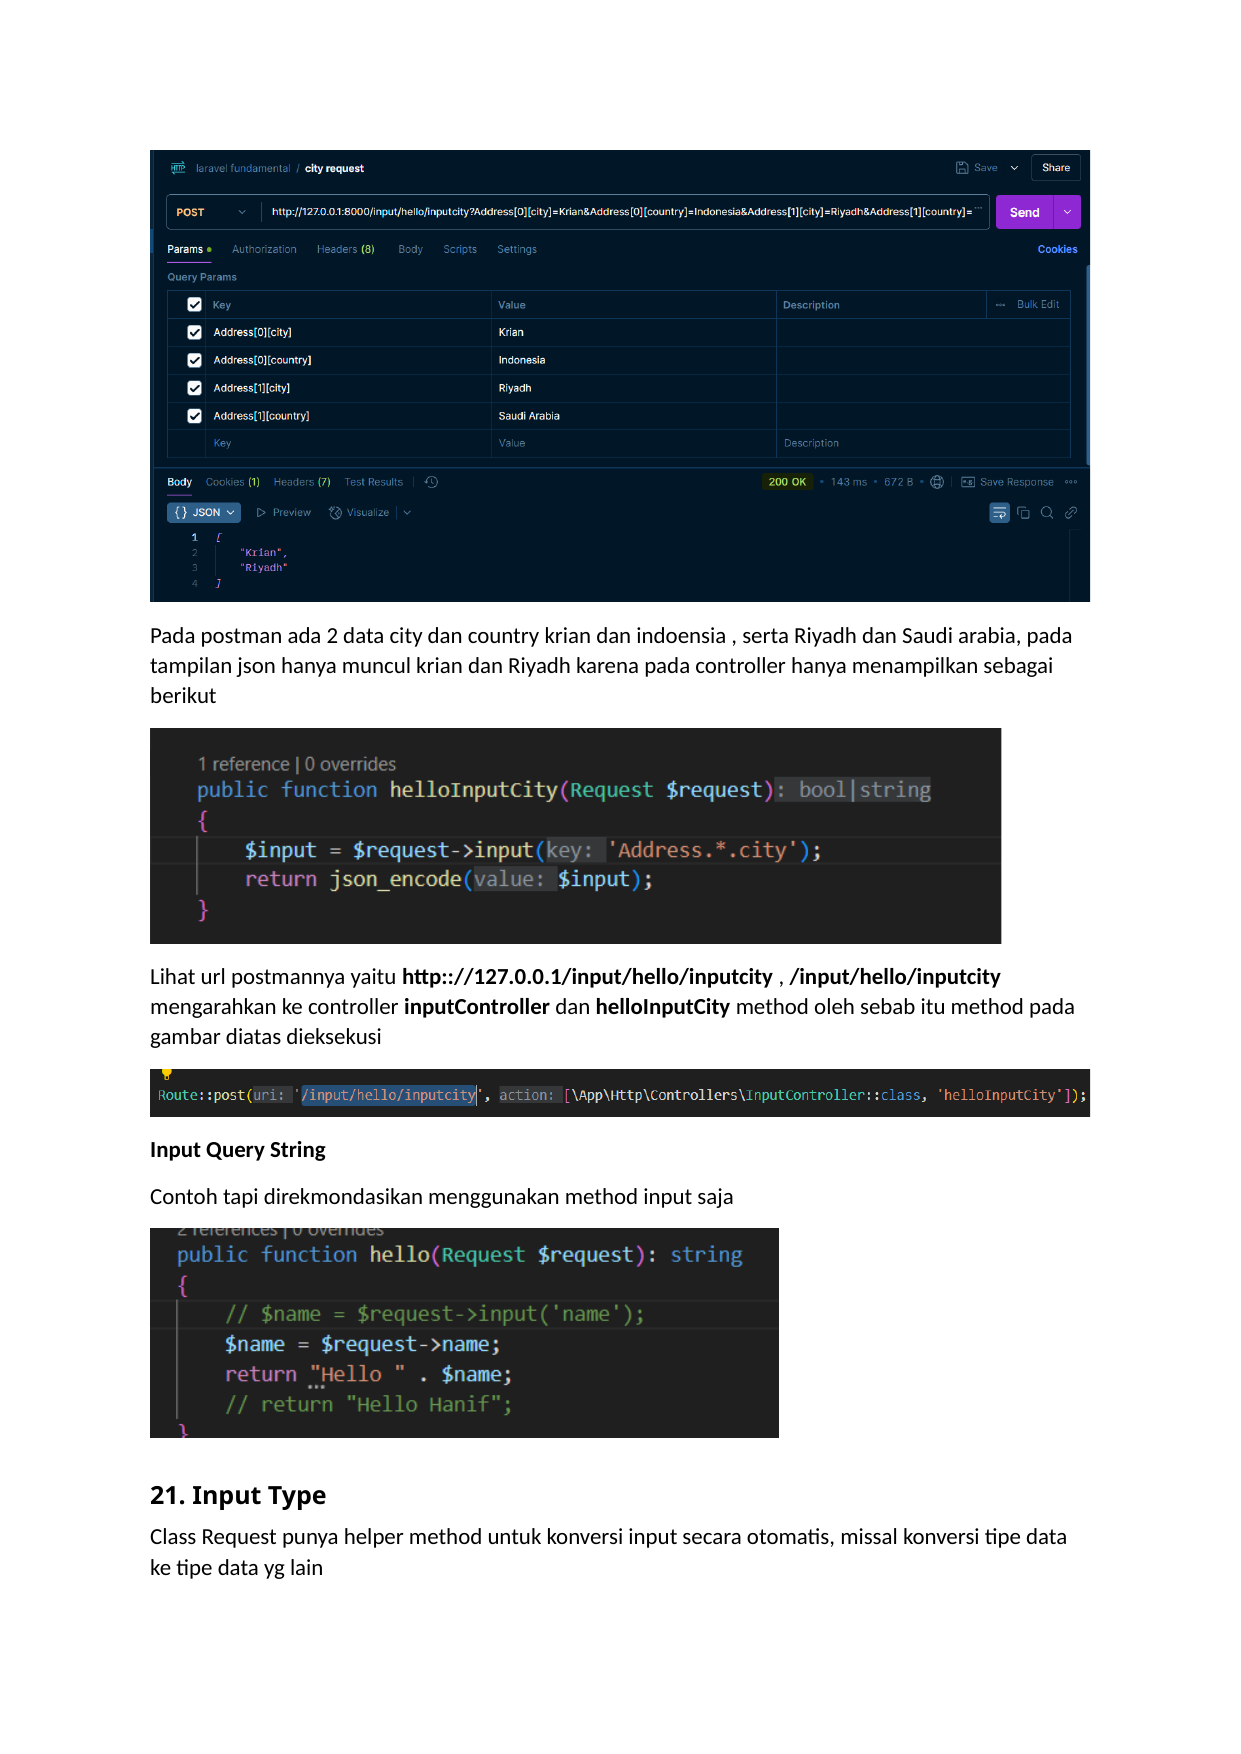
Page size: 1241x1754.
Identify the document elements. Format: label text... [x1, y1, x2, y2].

subtitle 21. Input Type [150, 1477, 1090, 1511]
picture [150, 1228, 779, 1438]
text Class Request punya helper method untuk konversi input secara otomatis, missal konversi tipe data ke tipe data yg lain [150, 1522, 1090, 1581]
picture [150, 150, 1091, 602]
picture [150, 728, 1002, 944]
text Lihat url postmannya yaitu http:://127.0.0.1/input/hello/inputcity , /input/hello/inputcity mengarahkan ke controller inputController dan helloInputCity method oleh sebab itu method pada gambar diatas dieksekusi [150, 962, 1090, 1051]
picture [150, 1069, 1091, 1117]
text Contoh tapi direkmondasikan menggunakan method input saja [150, 1182, 1090, 1210]
text Input Query String [150, 1135, 1090, 1163]
text Pada postman ada 2 data city dan country krian dan indoensia , serta Riyadh dan Saudi arabia, pada tampilan json hanya muncul krian dan Riyadh karena pada controller hanya menampilkan sebagai berikut [150, 621, 1090, 709]
